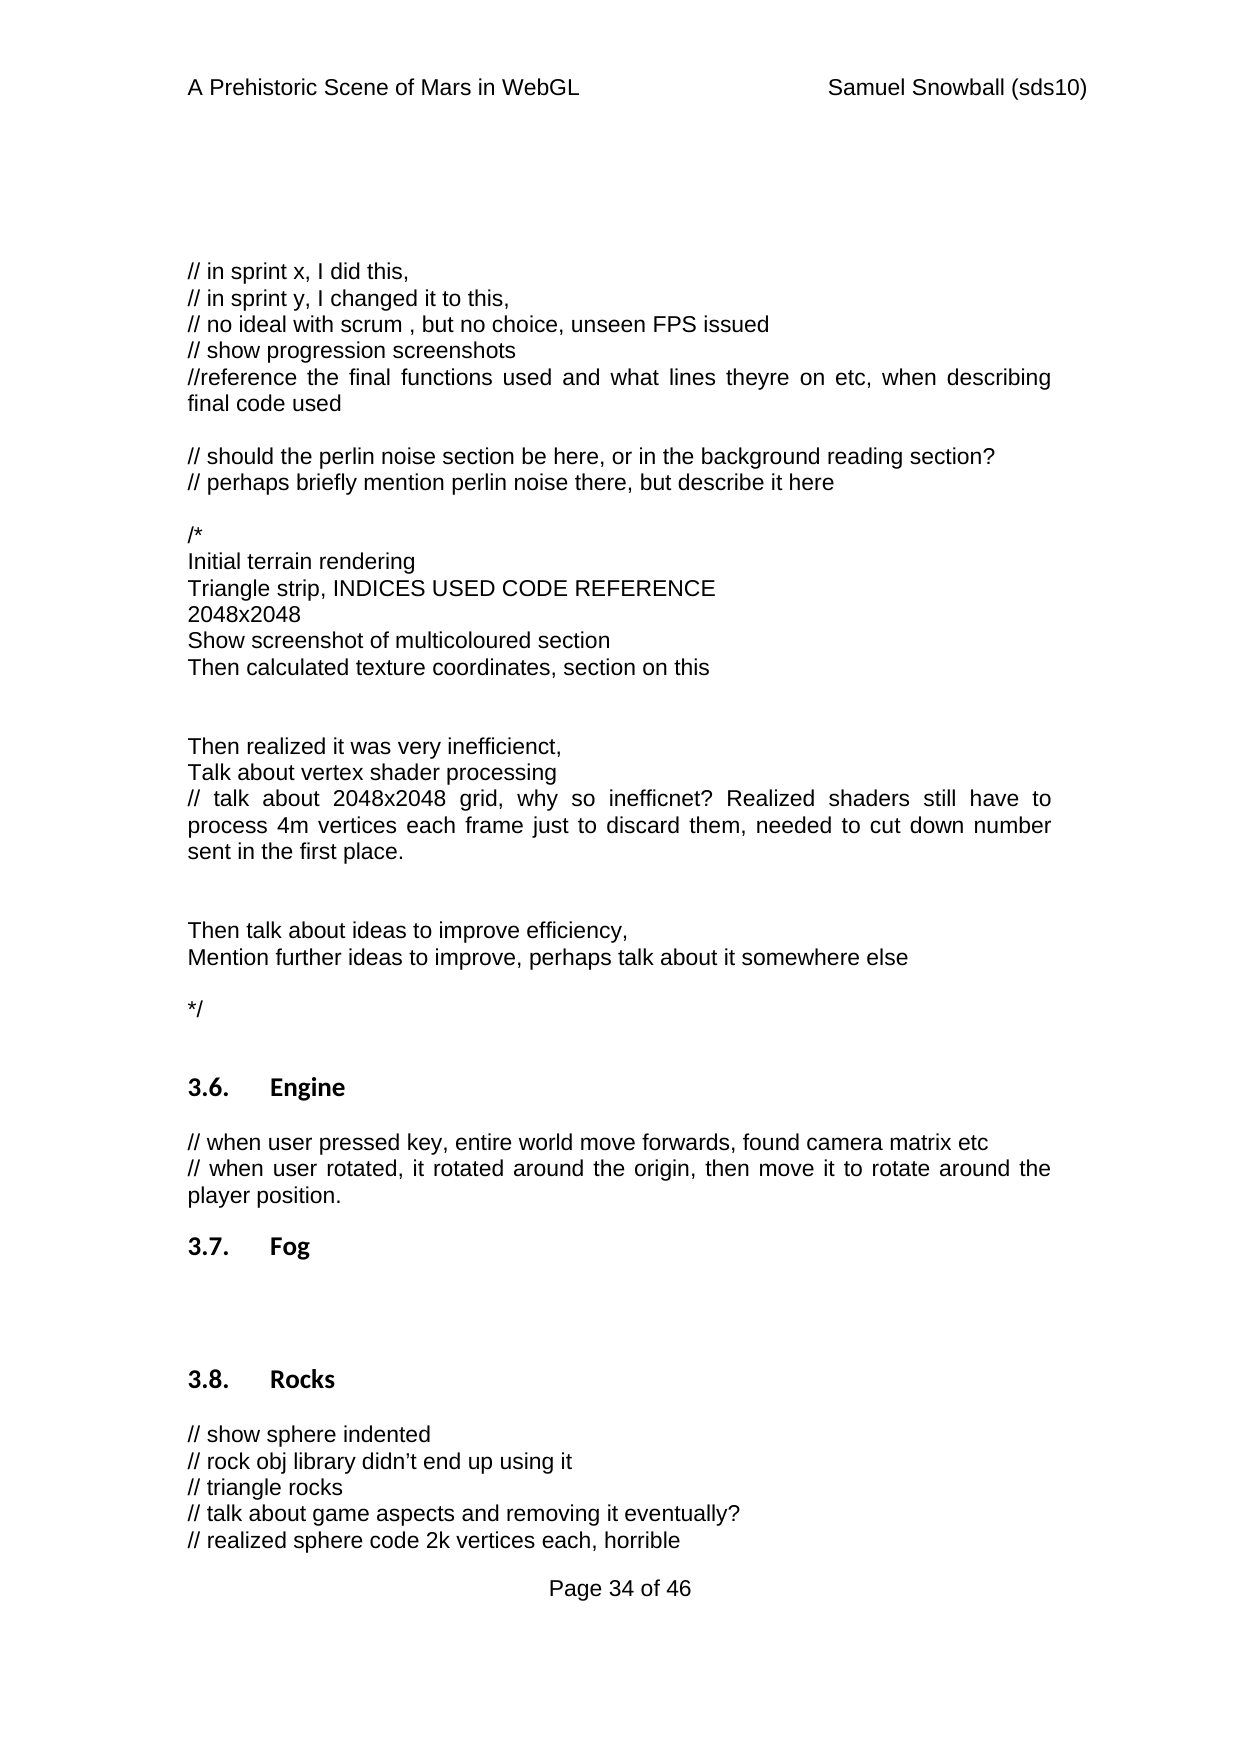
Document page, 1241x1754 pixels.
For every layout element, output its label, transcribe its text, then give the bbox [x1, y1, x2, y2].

text /* [187, 522, 1053, 548]
text // realized sphere code 2k vertices each, horrible [187, 1527, 1053, 1553]
text // no ideal with scrum , but no choice, unseen FPS issued [187, 311, 1053, 337]
text Mention further ideas to improve, perhaps talk about it somewhere else [187, 943, 1053, 970]
text */ [187, 996, 1053, 1022]
text // when user pressed key, entire world move forwards, found camera matrix etc [187, 1129, 1053, 1155]
text Initial terrain rendering [187, 548, 1053, 574]
text //reference the final functions used and what lines theyre on etc, when describing final code used [187, 364, 1053, 416]
text // triangle rocks [187, 1474, 1053, 1500]
text Talk about vertex shader processing [187, 759, 1053, 785]
text // show progression screenshots [187, 337, 1053, 364]
subtitle Engine [187, 1070, 1053, 1103]
text // when user rotated, it rotated around the origin, then move it to rotate around the player position. [187, 1155, 1053, 1208]
text Then talk about ideas to improve efficiency, [187, 917, 1053, 943]
text // talk about 2048x2048 grid, why so inefficnet? Realized shaders still have to process 4m vertices each frame just to discard them, needed to cut down number sent in the first place. [187, 785, 1053, 864]
text // perhaps briefly mention perlin noise there, but describe it here [187, 469, 1053, 495]
text // in sprint y, I changed it to this, [187, 284, 1053, 311]
text Show screenshot of multicoloured section [187, 627, 1053, 653]
text // show sphere indented [187, 1421, 1053, 1448]
text // in sprint x, I did this, [187, 258, 1053, 284]
text // should the perlin noise section be here, or in the background reading section? [187, 443, 1053, 469]
text Then realized it was very inefficienct, [187, 733, 1053, 759]
text // rock obj library didn’t end up using it [187, 1448, 1053, 1474]
text 2048x2048 [187, 601, 1053, 627]
text Then calculated texture coordinates, section on this [187, 653, 1053, 680]
text // talk about game aspects and removing it eventually? [187, 1500, 1053, 1527]
subtitle Fog [187, 1229, 1053, 1262]
text Triangle strip, INDICES USED CODE REFERENCE [187, 574, 1053, 601]
subtitle Rocks [187, 1362, 1053, 1395]
